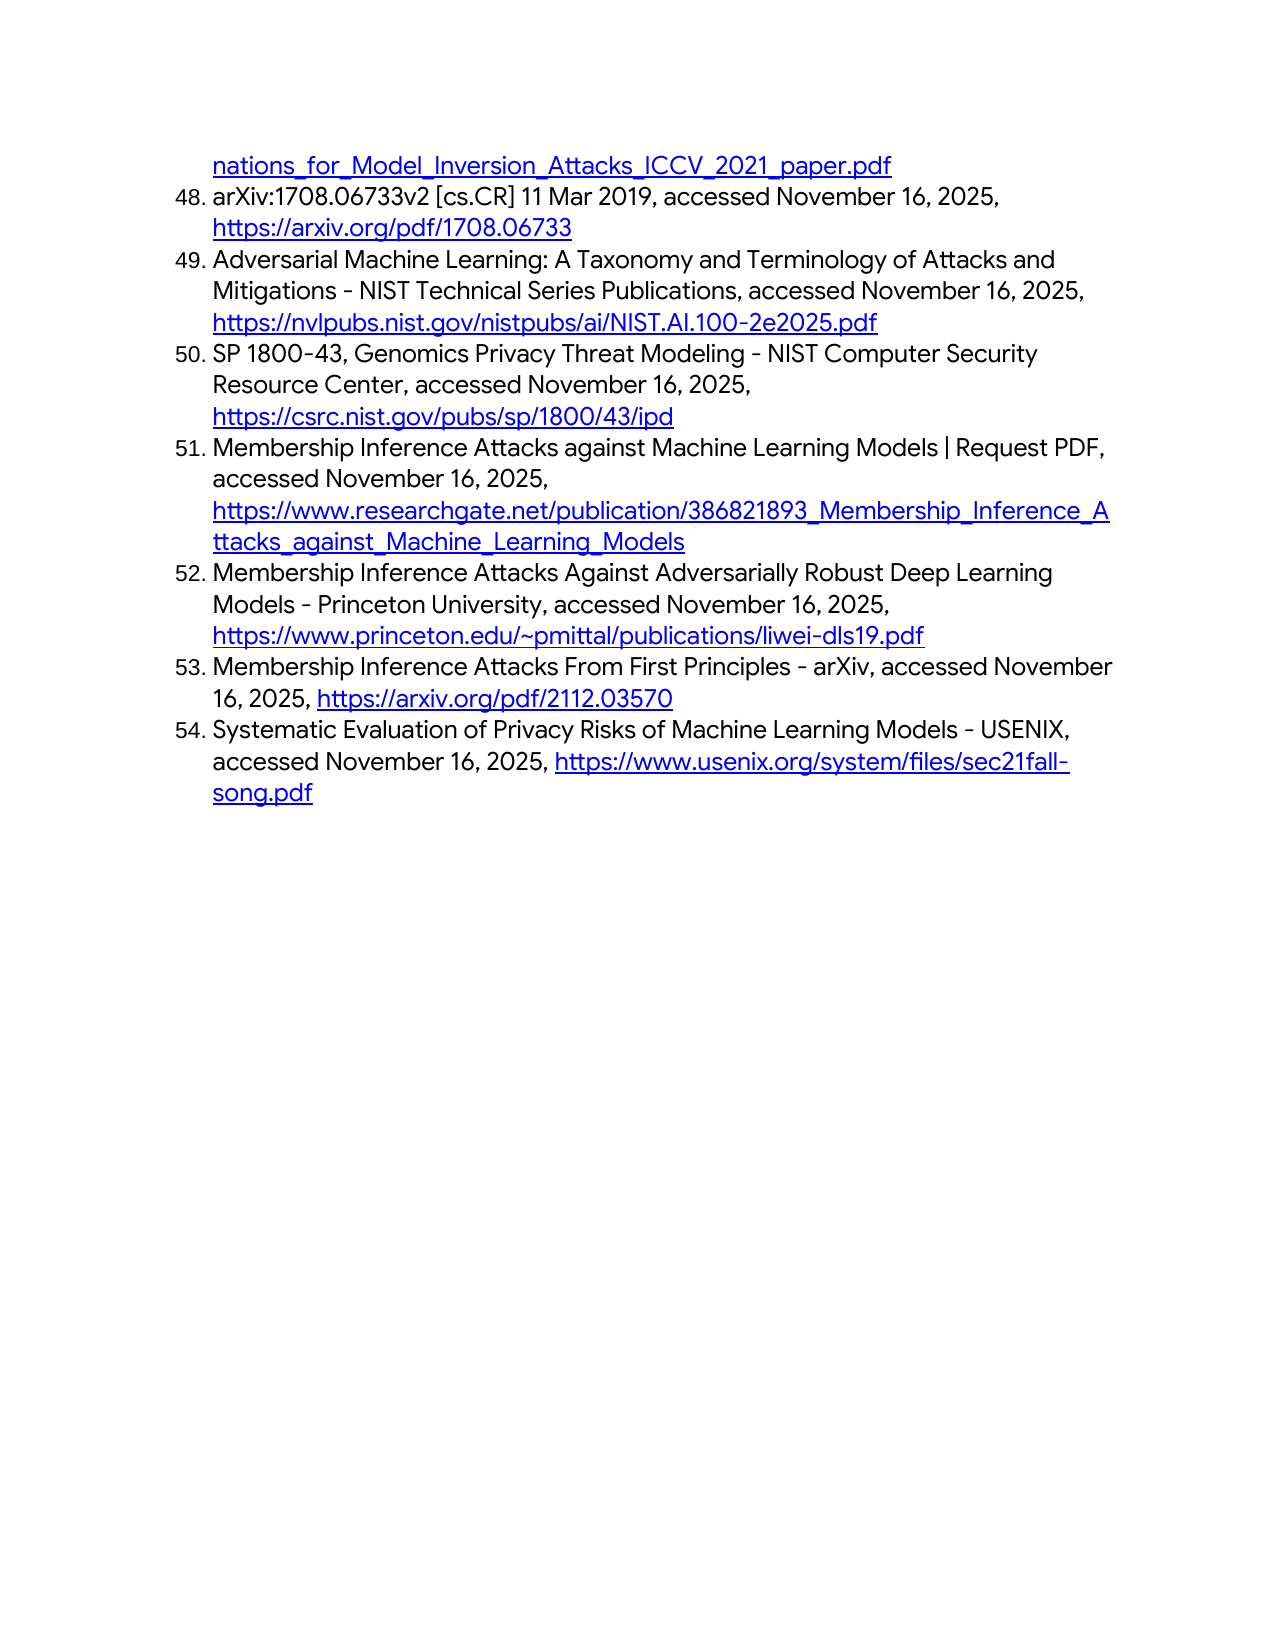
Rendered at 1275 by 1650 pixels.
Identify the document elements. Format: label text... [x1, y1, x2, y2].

list Systematic Evaluation of Privacy Risks of Machine Learning Models - USENIX, accessed November 16, 2025, https://www.usenix.org/system/files/sec21fall-song.pdf [175, 714, 1125, 808]
list arXiv:1708.06733v2 [cs.CR] 11 Mar 2019, accessed November 16, 2025, https://arxiv.org/pdf/1708.06733 [175, 181, 1125, 244]
list Membership Inference Attacks against Machine Learning Models | Request PDF, accessed November 16, 2025, https://www.researchgate.net/publication/386821893_Membership_Inference_Attacks_against_Machine_Learning_Models [175, 432, 1125, 558]
list Membership Inference Attacks Against Adversarially Robust Deep Learning Models - Princeton University, accessed November 16, 2025, https://www.princeton.edu/~pmittal/publications/liwei-dls19.pdf [175, 558, 1125, 652]
list SP 1800-43, Genomics Privacy Threat Modeling - NIST Computer Security Resource Center, accessed November 16, 2025, https://csrc.nist.gov/pubs/sp/1800/43/ipd [175, 338, 1125, 432]
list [175, 150, 1125, 181]
list Membership Inference Attacks From First Principles - arXiv, accessed November 16, 2025, https://arxiv.org/pdf/2112.03570 [175, 652, 1125, 714]
list Adversarial Machine Learning: A Taxonomy and Terminology of Attacks and Mitigations - NIST Technical Series Publications, accessed November 16, 2025, https://nvlpubs.nist.gov/nistpubs/ai/NIST.AI.100-2e2025.pdf [175, 244, 1125, 338]
